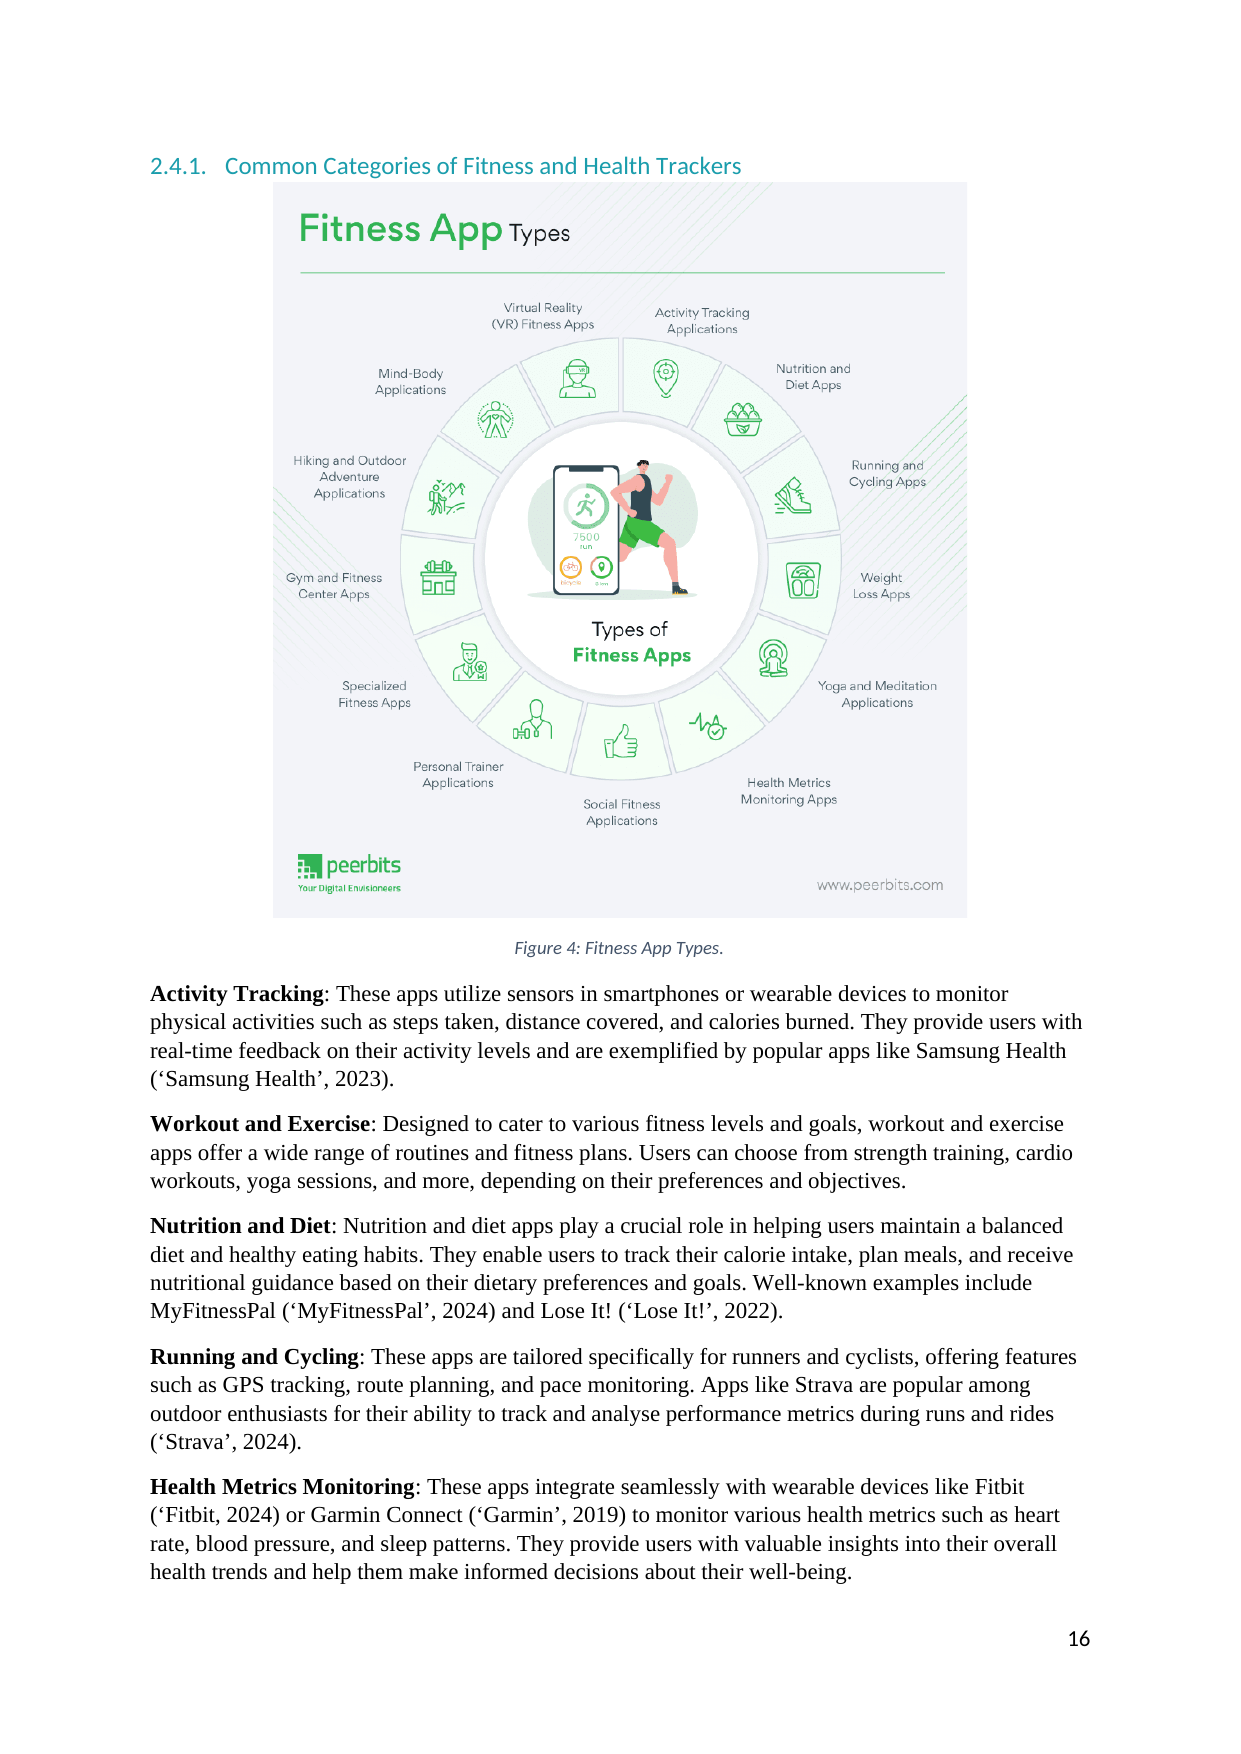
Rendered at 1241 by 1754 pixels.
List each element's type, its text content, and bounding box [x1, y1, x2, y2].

text Figure 4: Fitness App Types. [150, 936, 1090, 959]
picture [273, 182, 968, 918]
text Running and Cycling: These apps are tailored specifically for runners and cyclists, offering features such as GPS tracking, route planning, and pace monitoring. Apps like Strava are popular among outdoor enthusiasts for their ability to track and analyse performance metrics during runs and rides (‘Strava’, 2024). [150, 1343, 1090, 1454]
text Health Metrics Monitoring: These apps integrate seamlessly with wearable devices like Fitbit (‘Fitbit, 2024) or Garmin Connect (‘Garmin’, 2019) to monitor various health metrics such as heart rate, blood pressure, and sleep patterns. They provide users with valuable insights into their overall health trends and help them make informed decisions about their well-being. [150, 1473, 1090, 1585]
text Workout and Exercise: Designed to cater to various fitness levels and goals, workout and exercise apps offer a wide range of routines and fitness plans. Users can choose from strength training, cardio workouts, yoga sessions, and more, depending on their preferences and objectives. [150, 1110, 1090, 1193]
text Nutrition and Diet: Nutrition and diet apps play a crucial role in helping users maintain a balanced diet and healthy eating habits. They enable users to track their calorie intake, plan meals, and receive nutritional guidance based on their dietary preferences and goals. Well-known examples include MyFitnessPal (‘MyFitnessPal’, 2024) and Lose It! (‘Lose It!’, 2022). [150, 1212, 1090, 1324]
subtitle Common Categories of Fitness and Health Trackers [150, 150, 1090, 181]
text Activity Tracking: These apps utilize sensors in smartphones or wearable devices to monitor physical activities such as steps taken, distance covered, and calories burned. They provide users with real-time feedback on their activity levels and are exemplified by popular apps like Samsung Health (‘Samsung Health’, 2023). [150, 980, 1090, 1092]
